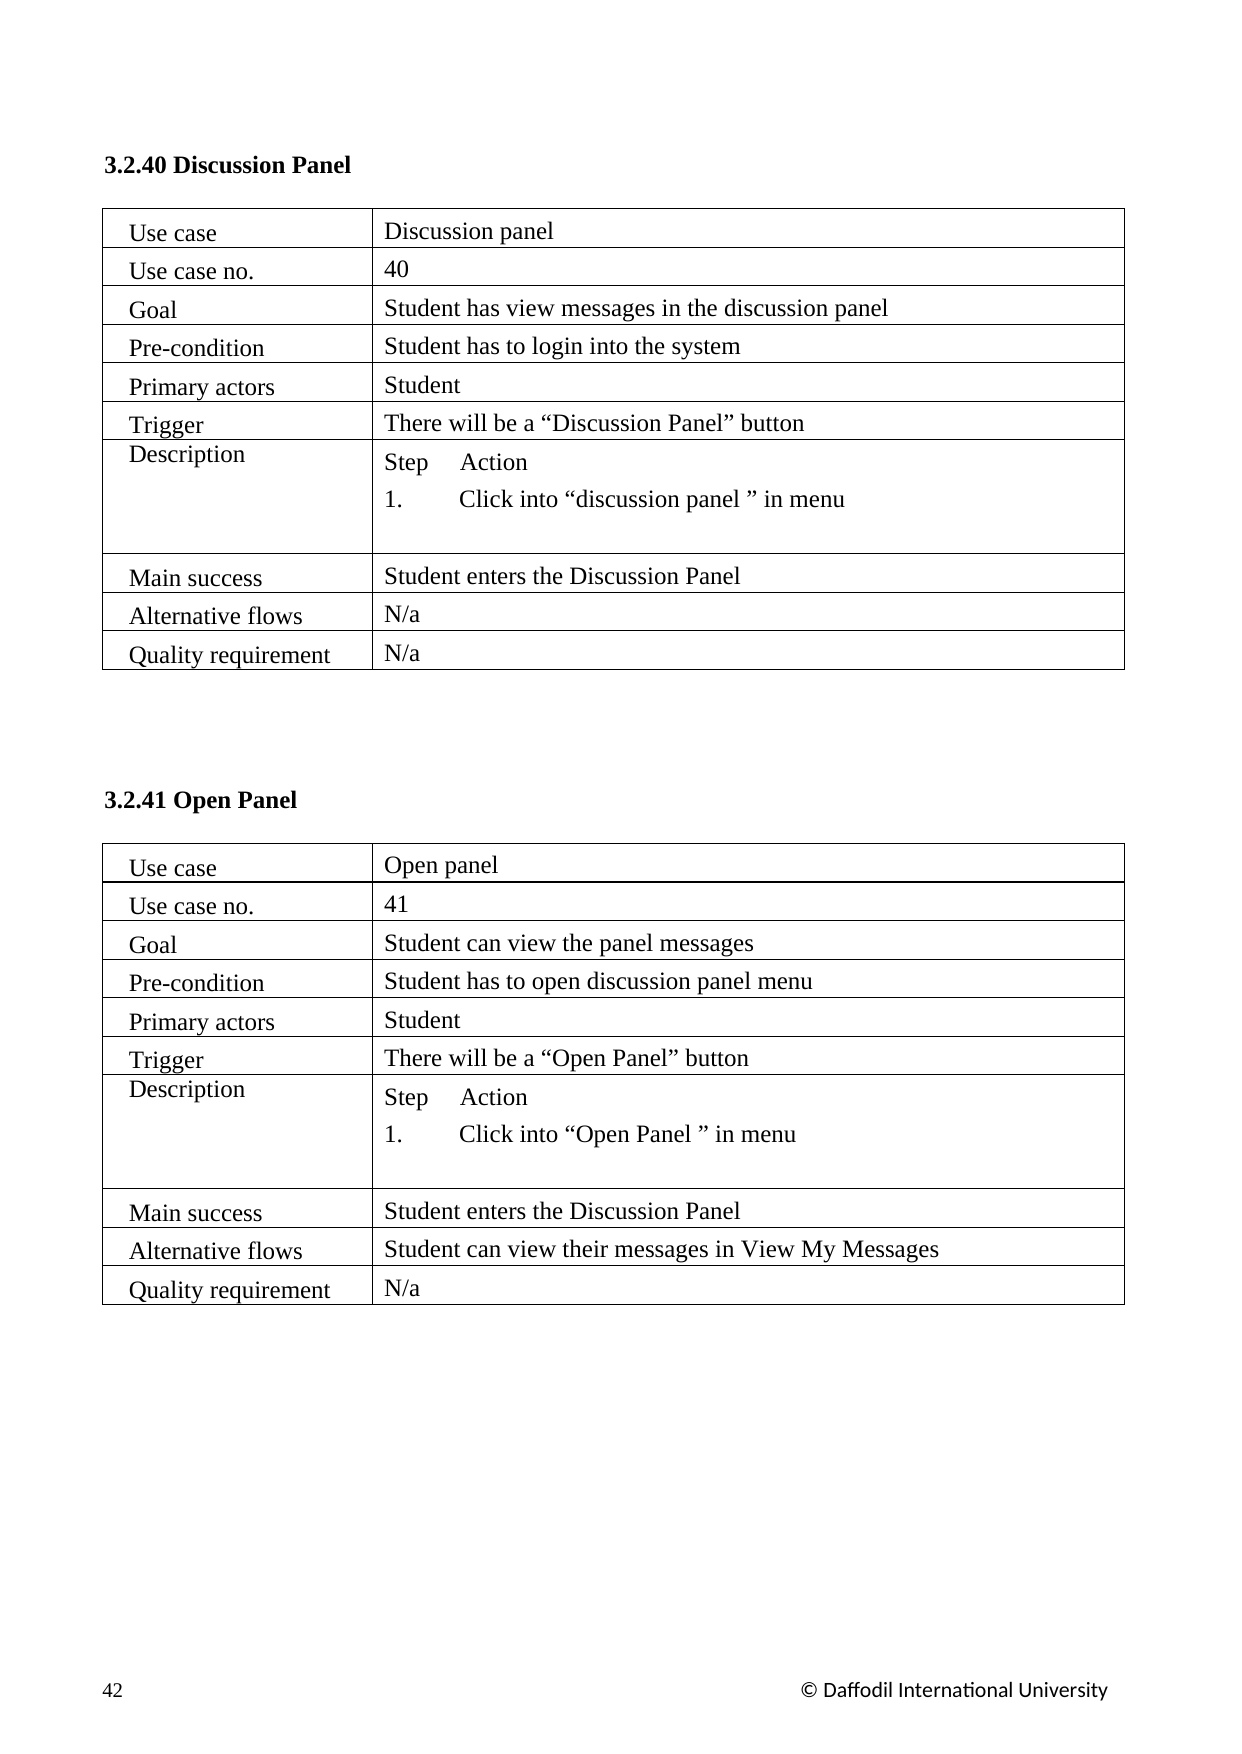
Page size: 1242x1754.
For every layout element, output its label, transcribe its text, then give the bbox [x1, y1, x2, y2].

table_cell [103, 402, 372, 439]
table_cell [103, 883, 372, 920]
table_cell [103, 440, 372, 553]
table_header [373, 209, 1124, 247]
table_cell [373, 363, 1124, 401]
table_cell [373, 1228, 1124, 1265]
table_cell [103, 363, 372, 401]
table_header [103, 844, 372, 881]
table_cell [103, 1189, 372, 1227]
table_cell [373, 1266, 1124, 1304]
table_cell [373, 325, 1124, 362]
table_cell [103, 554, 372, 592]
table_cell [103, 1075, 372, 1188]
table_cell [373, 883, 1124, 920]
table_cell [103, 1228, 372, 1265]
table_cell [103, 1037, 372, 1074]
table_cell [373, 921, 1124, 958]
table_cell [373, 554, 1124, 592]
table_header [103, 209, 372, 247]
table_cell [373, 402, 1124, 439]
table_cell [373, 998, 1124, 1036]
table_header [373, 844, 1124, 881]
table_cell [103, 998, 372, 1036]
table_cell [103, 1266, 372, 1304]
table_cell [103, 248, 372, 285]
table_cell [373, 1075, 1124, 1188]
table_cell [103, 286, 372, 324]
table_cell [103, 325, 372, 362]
text 3.2.40 Discussion Panel [104, 150, 1126, 179]
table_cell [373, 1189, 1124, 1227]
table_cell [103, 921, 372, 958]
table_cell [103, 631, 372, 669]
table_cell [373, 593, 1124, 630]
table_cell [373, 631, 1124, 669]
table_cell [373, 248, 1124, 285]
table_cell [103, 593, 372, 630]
text 3.2.41 Open Panel [104, 785, 1126, 814]
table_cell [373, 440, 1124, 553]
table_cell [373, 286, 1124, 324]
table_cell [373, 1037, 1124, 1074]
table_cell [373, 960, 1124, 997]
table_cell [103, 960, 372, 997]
